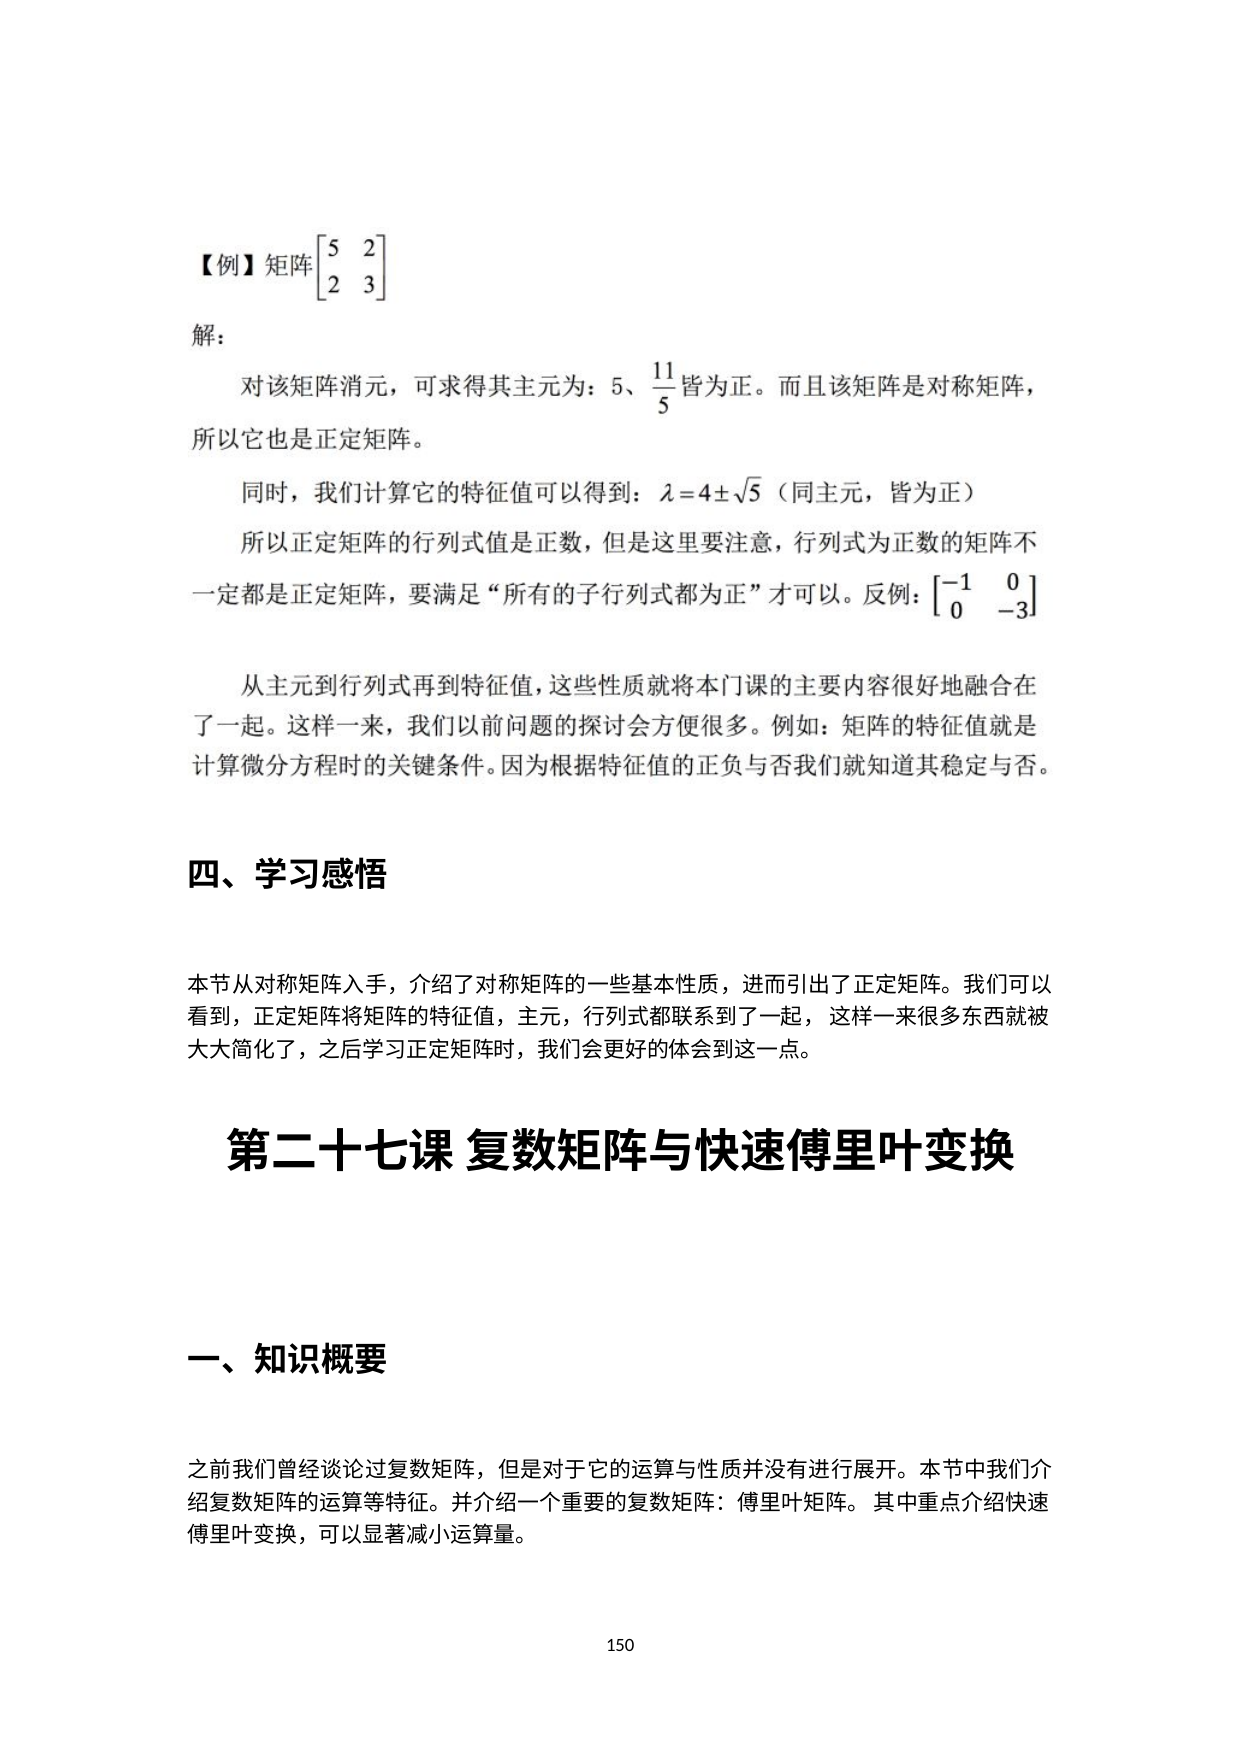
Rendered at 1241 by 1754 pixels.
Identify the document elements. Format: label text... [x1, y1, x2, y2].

subtitle 一、知识概要 [187, 1324, 1053, 1389]
text 本节从对称矩阵入手，介绍了对称矩阵的一些基本性质，进而引出了正定矩阵。我们可以看到，正定矩阵将矩阵的特征值，主元，行列式都联系到了一起， 这样一来很多东西就被大大简化了，之后学习正定矩阵时，我们会更好的体会到这一点。 [187, 966, 1053, 1064]
subtitle 第二十七课 复数矩阵与快速傅里叶变换 [187, 1099, 1053, 1197]
text 之前我们曾经谈论过复数矩阵，但是对于它的运算与性质并没有进行展开。本节中我们介绍复数矩阵的运算等特征。并介绍一个重要的复数矩阵：傅里叶矩阵。 其中重点介绍快速傅里叶变换，可以显著减小运算量。 [187, 1452, 1053, 1549]
picture [187, 227, 1053, 784]
subtitle 四、学习感悟 [187, 839, 1053, 904]
